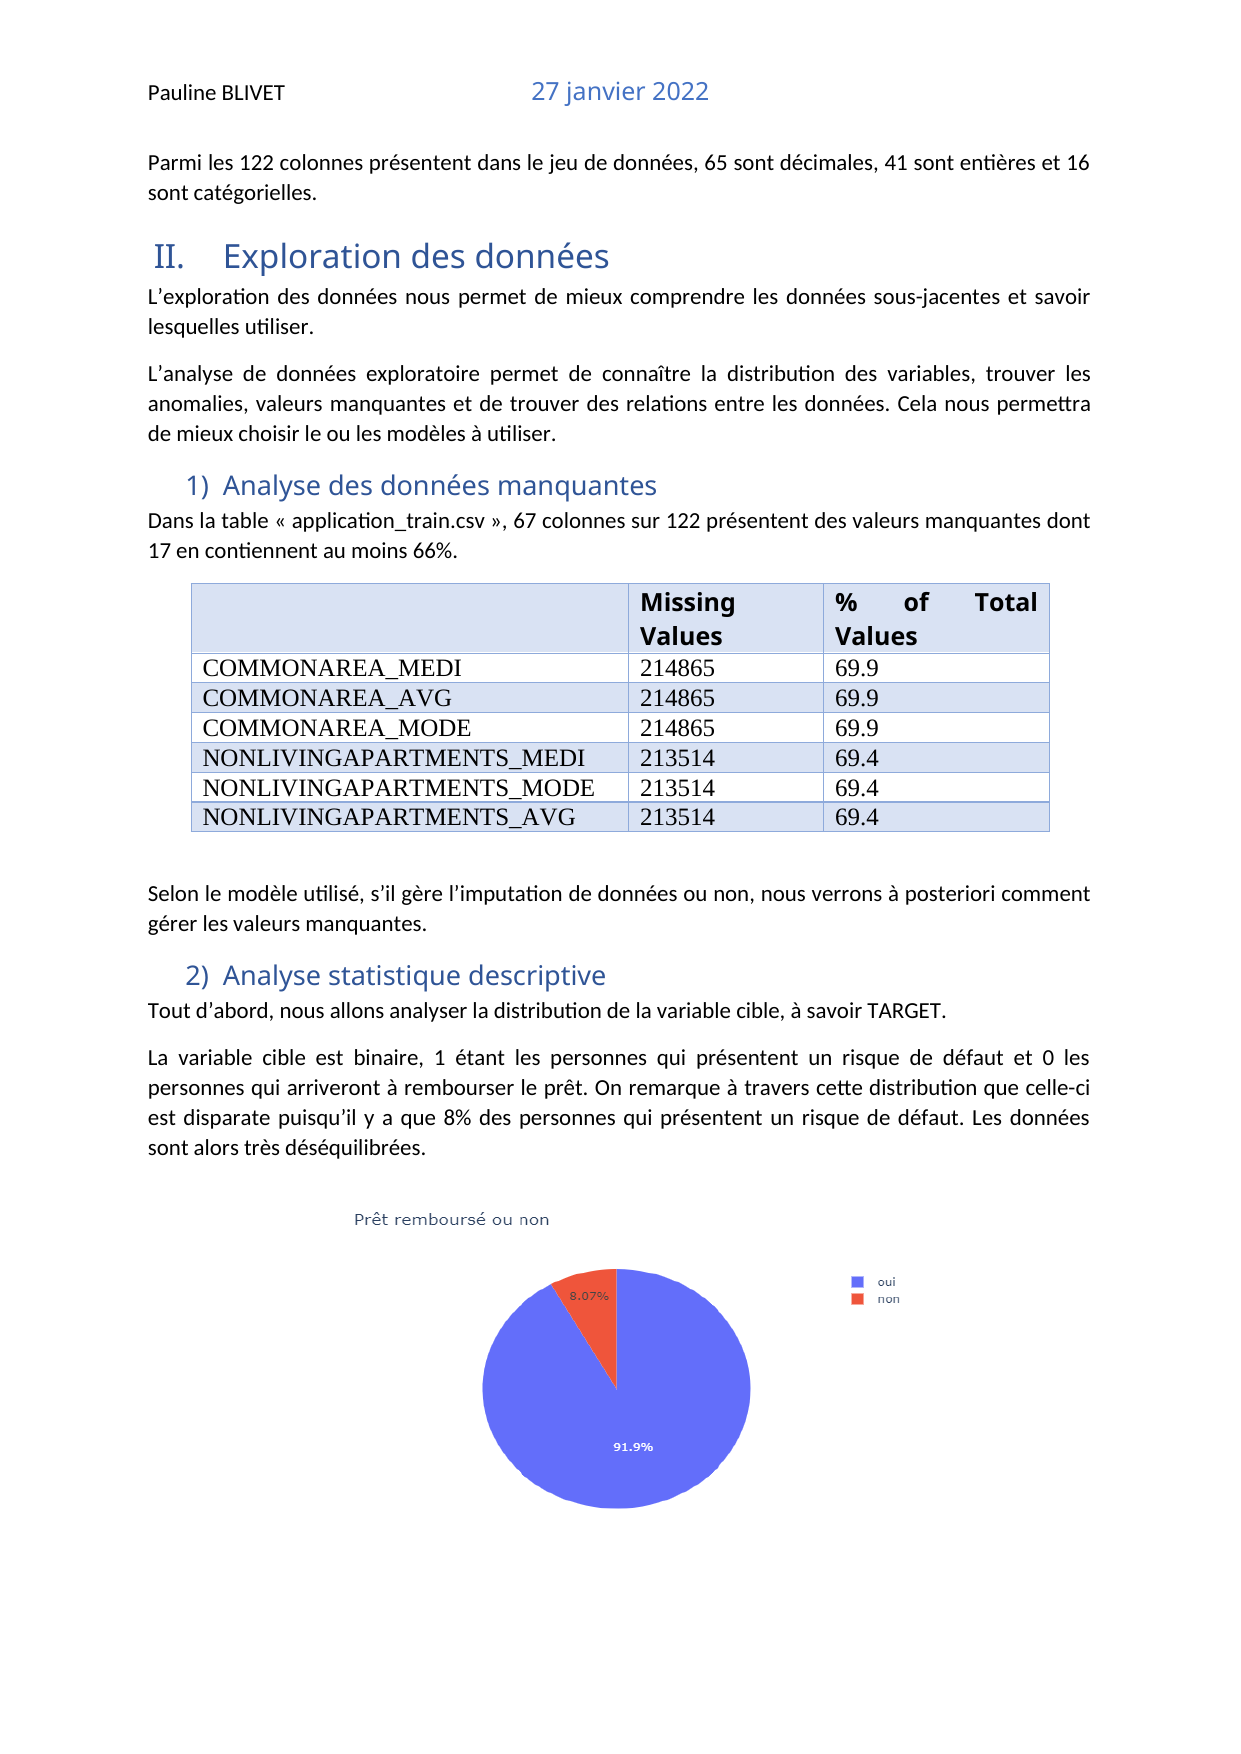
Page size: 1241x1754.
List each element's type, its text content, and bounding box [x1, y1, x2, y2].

table_cell 213514 [629, 803, 823, 831]
table_cell 69.9 [824, 713, 1049, 742]
table_cell NONLIVINGAPARTMENTS_MEDI [192, 743, 628, 772]
subtitle Analyse statistique descriptive [185, 956, 1093, 993]
table_cell NONLIVINGAPARTMENTS_AVG [192, 803, 628, 831]
table_cell 69.9 [824, 683, 1049, 712]
table_header [192, 584, 628, 652]
table_cell 213514 [629, 743, 823, 772]
subtitle Analyse des données manquantes [185, 466, 1093, 503]
table_cell 214865 [629, 713, 823, 742]
table_cell 69.4 [824, 743, 1049, 772]
text Parmi les 122 colonnes présentent dans le jeu de données, 65 sont décimales, 41 sont entières et 16 sont catégorielles. [148, 148, 1093, 206]
text Tout d’abord, nous allons analyser la distribution de la variable cible, à savoir TARGET. [148, 996, 1093, 1024]
table_cell 69.4 [824, 803, 1049, 831]
table_cell 213514 [629, 773, 823, 801]
table_cell COMMONAREA_MODE [192, 713, 628, 742]
table_cell 214865 [629, 683, 823, 712]
text L’analyse de données exploratoire permet de connaître la distribution des variables, trouver les anomalies, valeurs manquantes et de trouver des relations entre les données. Cela nous permettra de mieux choisir le ou les modèles à utiliser. [148, 359, 1093, 447]
table_header % of Total Values [824, 584, 1049, 652]
table_cell COMMONAREA_MEDI [192, 654, 628, 682]
text Selon le modèle utilisé, s’il gère l’imputation de données ou non, nous verrons à posteriori comment gérer les valeurs manquantes. [148, 879, 1093, 937]
subtitle Exploration des données [185, 233, 1093, 278]
table_header Missing Values [629, 584, 823, 652]
text Dans la table « application_train.csv », 67 colonnes sur 122 présentent des valeurs manquantes dont 17 en contiennent au moins 66%. [148, 506, 1093, 564]
table_cell COMMONAREA_AVG [192, 683, 628, 712]
table_cell 69.4 [824, 773, 1049, 801]
table_cell 69.9 [824, 654, 1049, 682]
table_cell NONLIVINGAPARTMENTS_MODE [192, 773, 628, 801]
text L’exploration des données nous permet de mieux comprendre les données sous-jacentes et savoir lesquelles utiliser. [148, 282, 1093, 340]
table_cell 214865 [629, 654, 823, 682]
text La variable cible est binaire, 1 étant les personnes qui présentent un risque de défaut et 0 les personnes qui arriveront à rembourser le prêt. On remarque à travers cette distribution que celle-ci est disparate puisqu’il y a que 8% des personnes qui présentent un risque de défaut. Les données sont alors très déséquilibrées. [148, 1043, 1093, 1161]
picture [324, 1180, 916, 1579]
